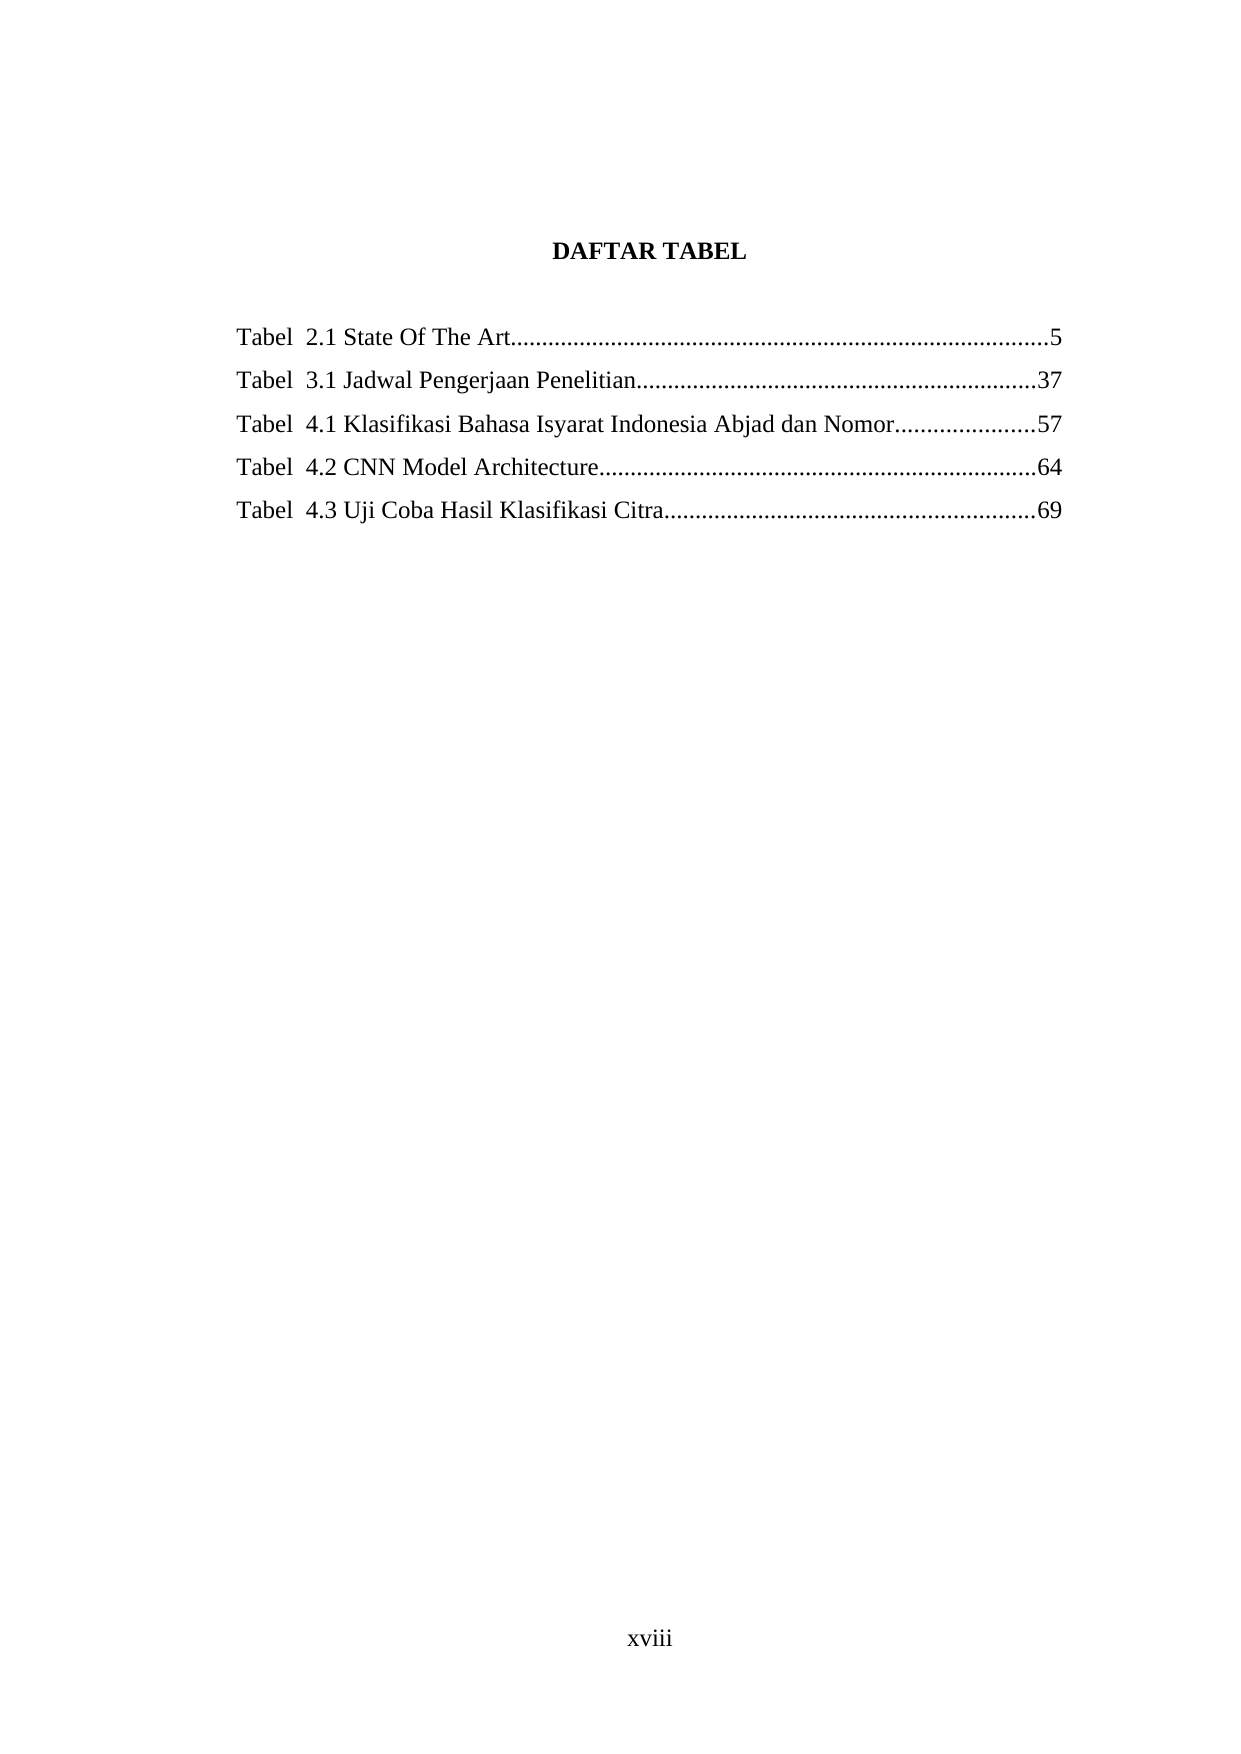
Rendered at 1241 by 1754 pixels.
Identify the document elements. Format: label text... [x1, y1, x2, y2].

text Tabel 4.3 Uji Coba Hasil Klasifikasi Citra 69 [236, 495, 1063, 524]
subtitle DAFTAR TABEL [236, 236, 1063, 265]
text Tabel 3.1 Jadwal Pengerjaan Penelitian 37 [236, 366, 1063, 394]
text Tabel 4.1 Klasifikasi Bahasa Isyarat Indonesia Abjad dan Nomor 57 [236, 409, 1063, 437]
text Tabel 2.1 State Of The Art 5 [236, 322, 1063, 351]
text Tabel 4.2 CNN Model Architecture 64 [236, 452, 1063, 481]
